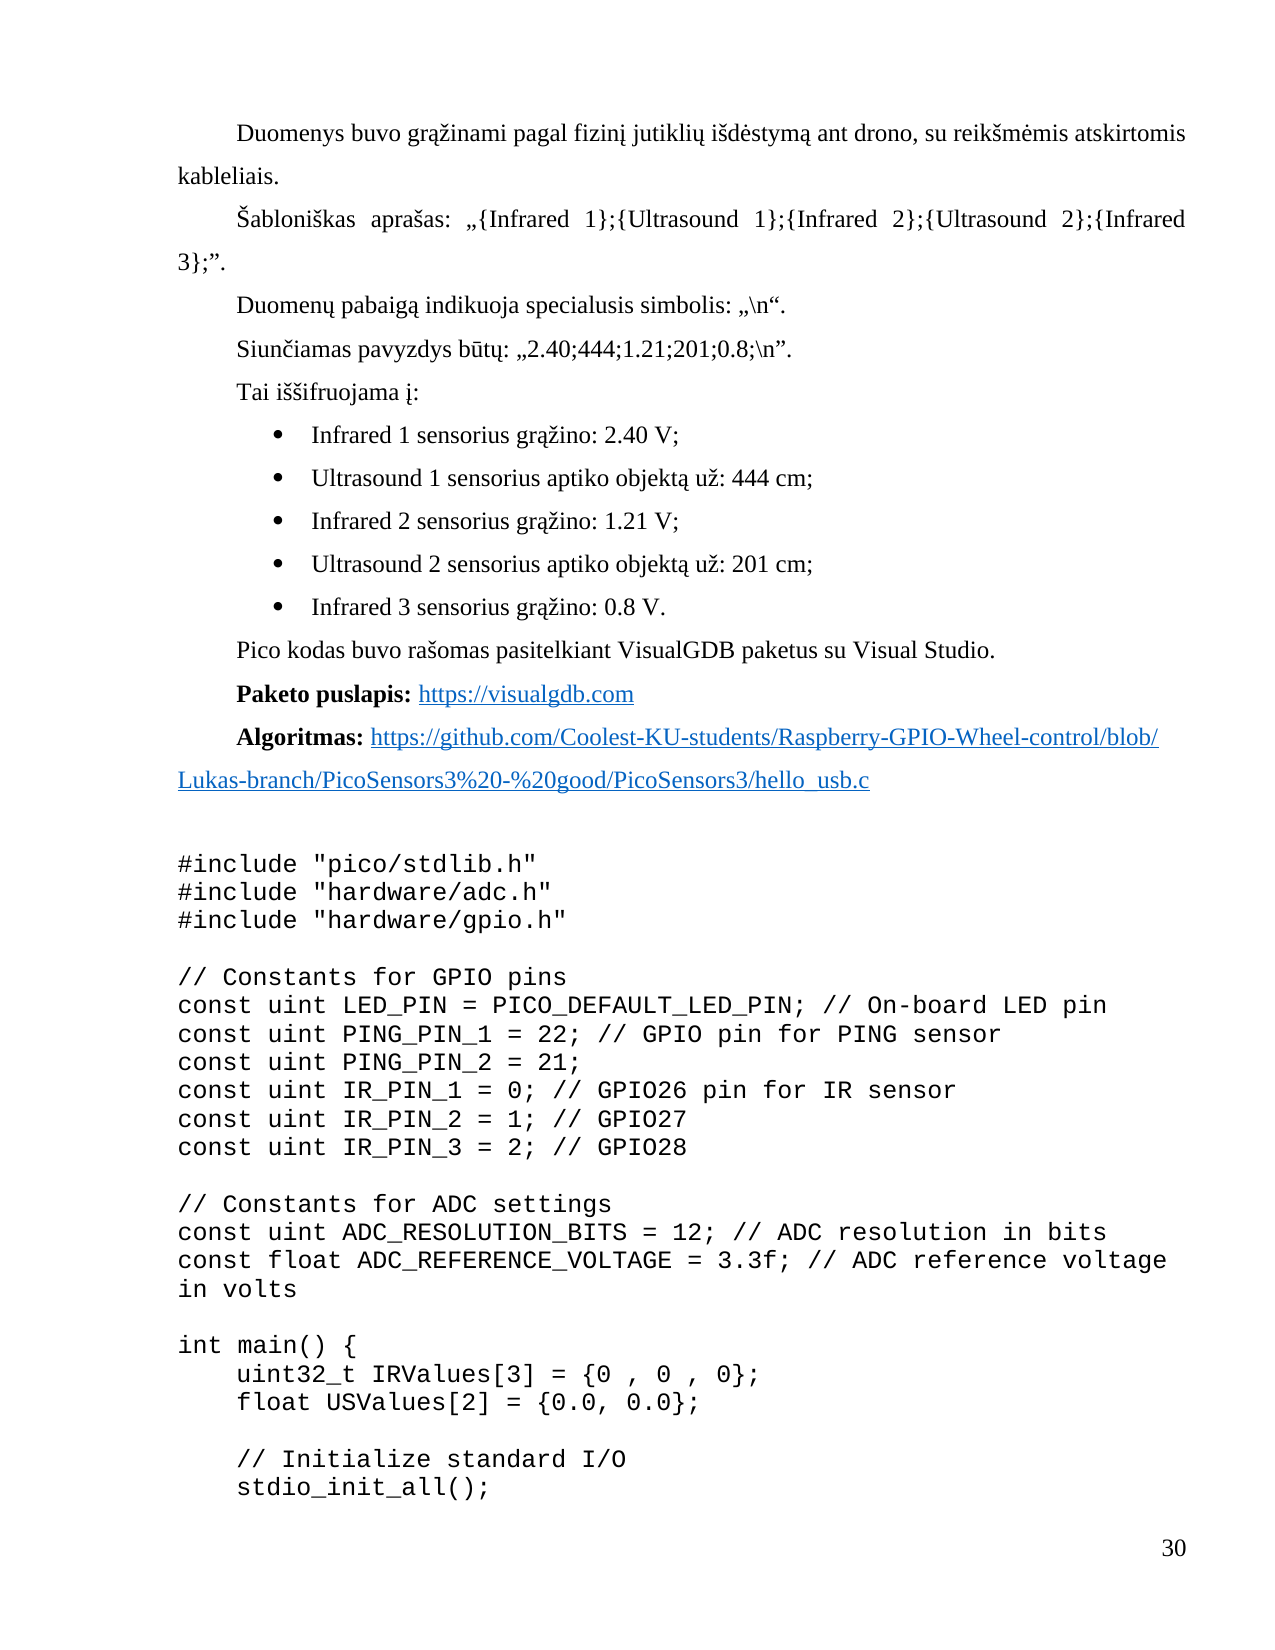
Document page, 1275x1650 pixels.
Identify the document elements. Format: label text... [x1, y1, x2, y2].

text const uint ADC_RESOLUTION_BITS = 12; // ADC resolution in bits [177, 1219, 1186, 1248]
text const uint LED_PIN = PICO_DEFAULT_LED_PIN; // On-board LED pin [177, 993, 1186, 1021]
text uint32_t IRValues[3] = {0 , 0 , 0}; [177, 1361, 1186, 1389]
list Ultrasound 1 sensorius aptiko objektą už: 444 cm; [274, 463, 1186, 492]
text // Initialize standard I/O [177, 1446, 1186, 1474]
text #include "pico/stdlib.h" [177, 851, 1186, 879]
text float USValues[2] = {0.0, 0.0}; [177, 1389, 1186, 1418]
text int main() { [177, 1333, 1186, 1361]
text Šabloniškas aprašas: „{Infrared 1};{Ultrasound 1};{Infrared 2};{Ultrasound 2};{Infrared 3};”. [177, 204, 1186, 276]
text const uint PING_PIN_2 = 21; [177, 1049, 1186, 1078]
text Pico kodas buvo rašomas pasitelkiant VisualGDB paketus su Visual Studio. [177, 636, 1186, 664]
text #include "hardware/gpio.h" [177, 908, 1186, 936]
text // Constants for GPIO pins [177, 964, 1186, 993]
text Siunčiamas pavyzdys būtų: „2.40;444;1.21;201;0.8;\n”. [177, 334, 1186, 362]
text Tai iššifruojama į: [177, 377, 1186, 406]
text Algoritmas: https://github.com/Coolest-KU-students/Raspberry-GPIO-Wheel-control/blob/Lukas-branch/PicoSensors3%20-%20good/PicoSensors3/hello_usb.c [177, 722, 1186, 794]
text Duomenys buvo grąžinami pagal fizinį jutiklių išdėstymą ant drono, su reikšmėmis atskirtomis kableliais. [177, 118, 1186, 190]
text Paketo puslapis: https://visualgdb.com [177, 679, 1186, 707]
text Duomenų pabaigą indikuoja specialusis simbolis: „\n“. [177, 291, 1186, 319]
text // Constants for ADC settings [177, 1191, 1186, 1219]
text const uint IR_PIN_1 = 0; // GPIO26 pin for IR sensor [177, 1078, 1186, 1106]
text const uint IR_PIN_3 = 2; // GPIO28 [177, 1134, 1186, 1163]
list Infrared 3 sensorius grąžino: 0.8 V. [274, 592, 1186, 621]
list Ultrasound 2 sensorius aptiko objektą už: 201 cm; [274, 549, 1186, 578]
text stdio_init_all(); [177, 1474, 1186, 1503]
text #include "hardware/adc.h" [177, 879, 1186, 908]
list Infrared 2 sensorius grąžino: 1.21 V; [274, 506, 1186, 535]
list Infrared 1 sensorius grąžino: 2.40 V; [274, 420, 1186, 449]
text const uint IR_PIN_2 = 1; // GPIO27 [177, 1106, 1186, 1134]
text const float ADC_REFERENCE_VOLTAGE = 3.3f; // ADC reference voltage in volts [177, 1248, 1186, 1304]
text const uint PING_PIN_1 = 22; // GPIO pin for PING sensor [177, 1021, 1186, 1049]
